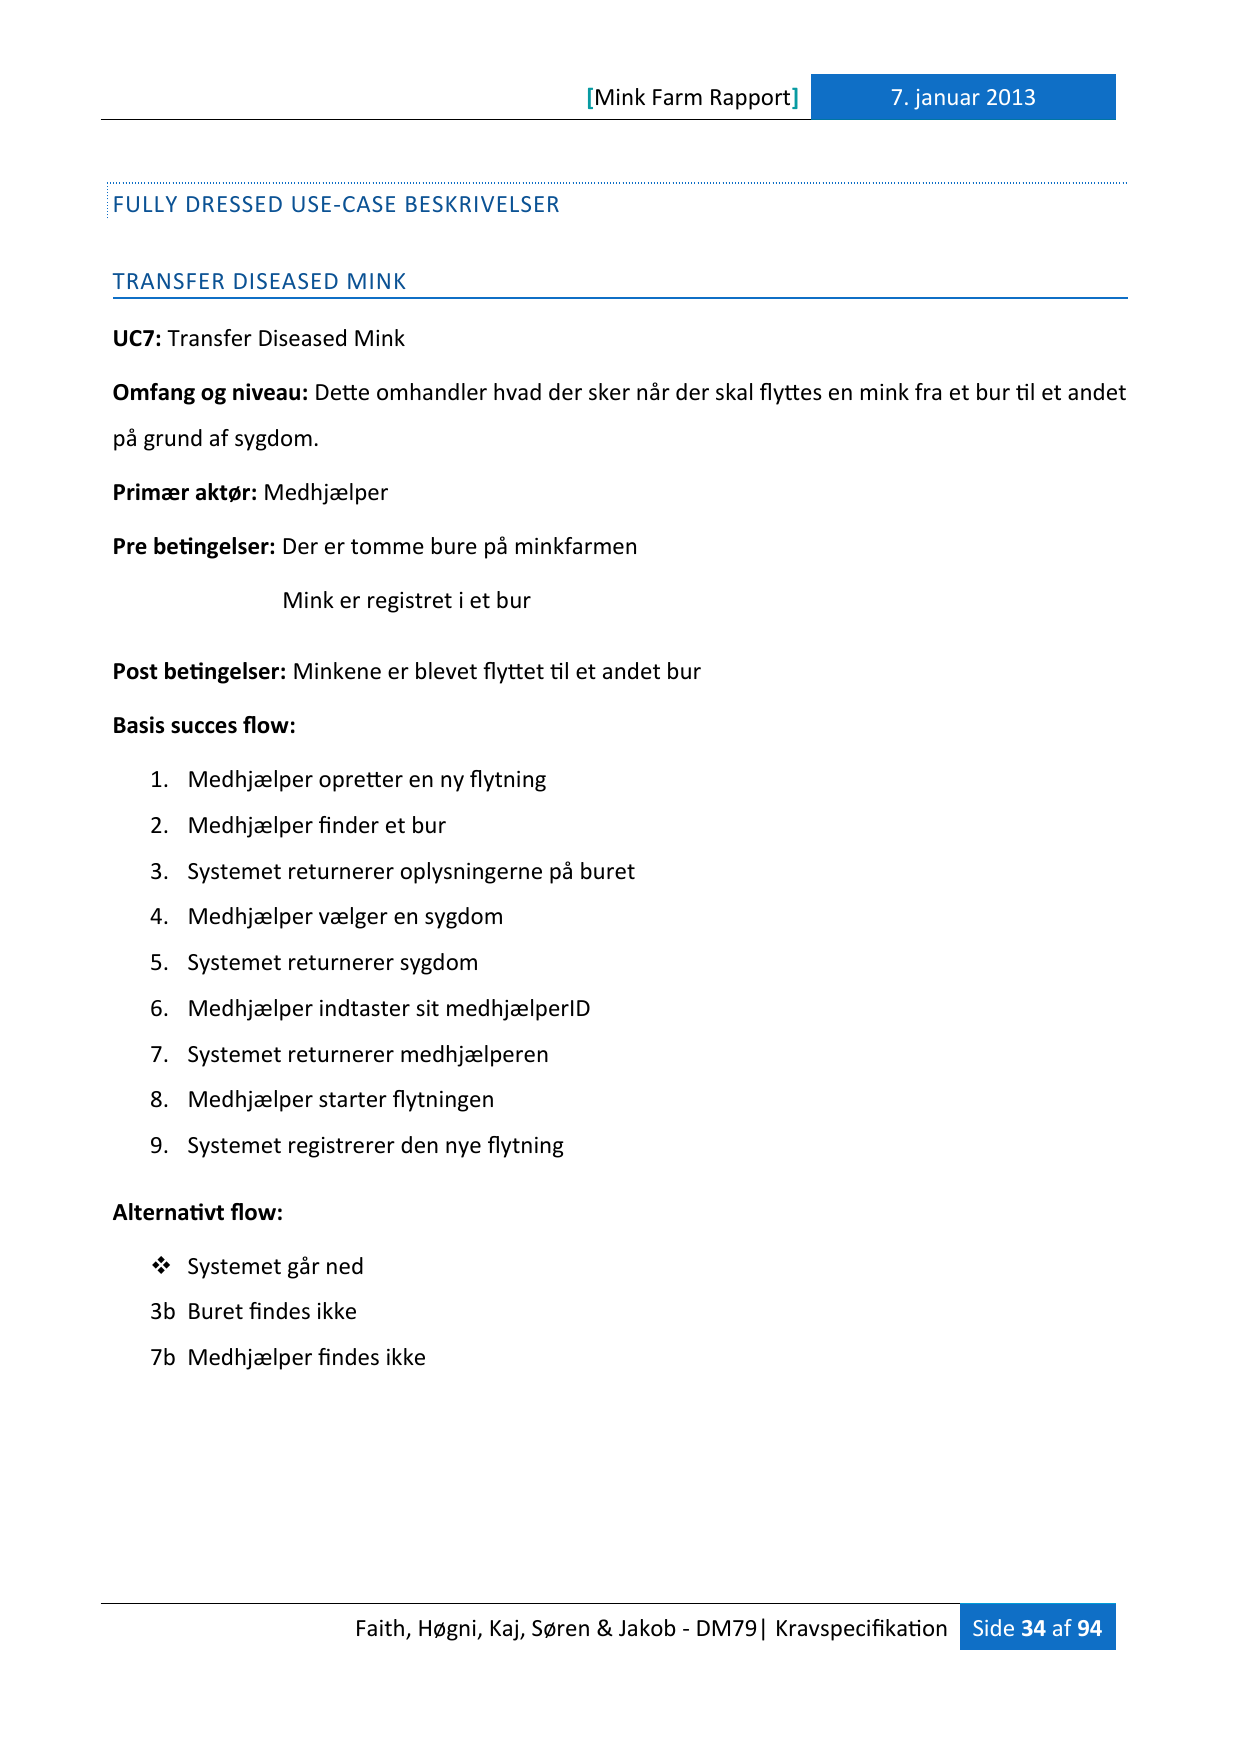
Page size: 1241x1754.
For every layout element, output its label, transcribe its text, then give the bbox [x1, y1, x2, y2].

text Basis succes flow: [112, 709, 1128, 740]
text Mink er registret i et bur [112, 584, 1128, 615]
text Primær aktør: Medhjælper [112, 476, 1128, 507]
subtitle Transfer Diseased Mink [112, 265, 1128, 299]
text 7b Medhjælper findes ikke [150, 1341, 1128, 1372]
text Pre betingelser: Der er tomme bure på minkfarmen [112, 530, 1128, 561]
subtitle Fully Dressed use-case Beskrivelser [107, 182, 1128, 218]
list Systemet returnerer sygdom [150, 946, 1128, 977]
text Omfang og niveau: Dette omhandler hvad der sker når der skal flyttes en mink fra et bur til et andet på grund af sygdom. [112, 377, 1128, 453]
text Alternativt flow: [112, 1196, 1128, 1226]
list Systemet går ned [150, 1250, 1128, 1280]
text UC7: Transfer Diseased Mink [112, 322, 1128, 353]
list Systemet returnerer oplysningerne på buret [150, 855, 1128, 885]
list Medhjælper starter flytningen [150, 1083, 1128, 1114]
text 3b Buret findes ikke [150, 1296, 1128, 1326]
list Medhjælper indtaster sit medhjælperID [150, 992, 1128, 1022]
list Systemet returnerer medhjælperen [150, 1038, 1128, 1068]
list Systemet registrerer den nye flytning [150, 1129, 1128, 1160]
list Medhjælper vælger en sygdom [150, 901, 1128, 931]
text Post betingelser: Minkene er blevet flyttet til et andet bur [112, 655, 1128, 686]
list Medhjælper opretter en ny flytning [150, 763, 1128, 794]
list Medhjælper finder et bur [150, 809, 1128, 839]
